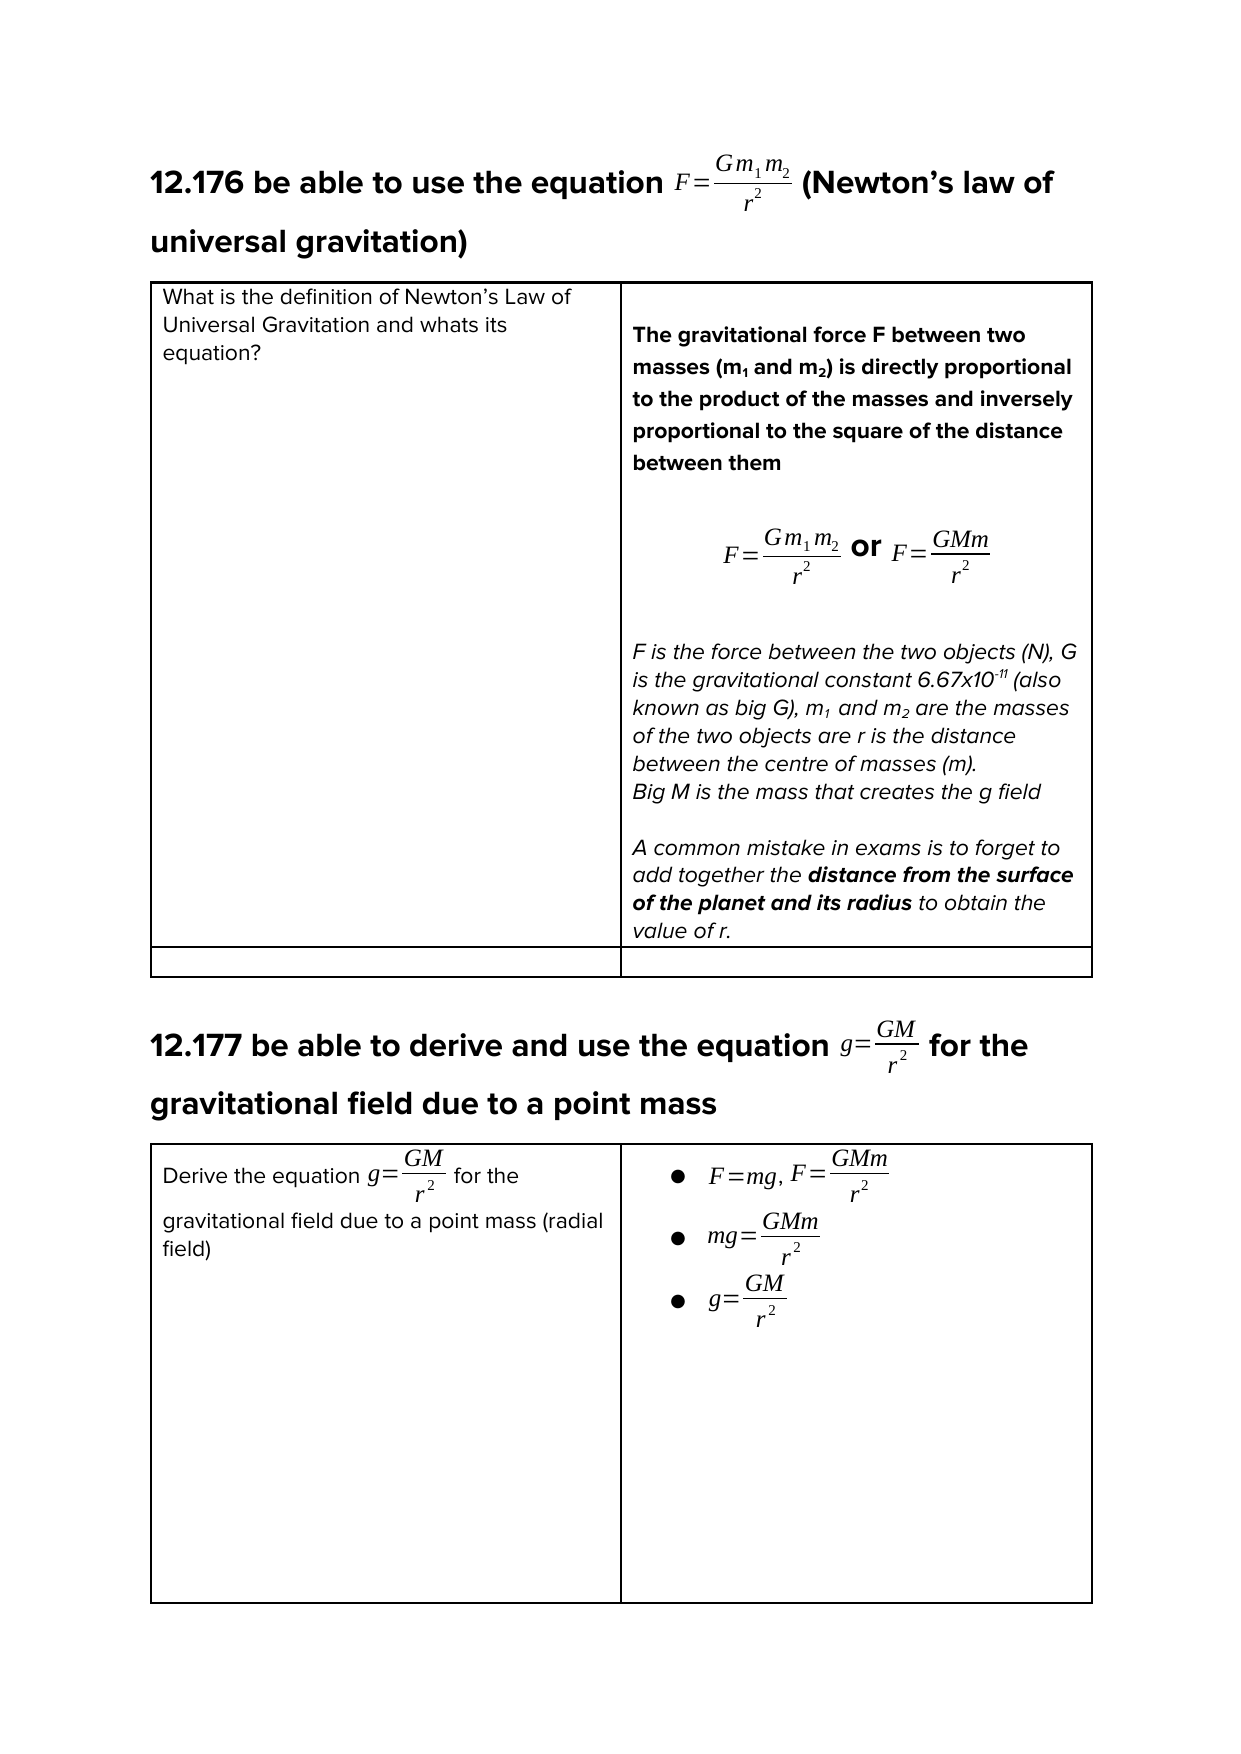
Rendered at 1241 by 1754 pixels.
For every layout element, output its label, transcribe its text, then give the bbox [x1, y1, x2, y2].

table_cell [622, 948, 1091, 976]
table_header The gravitational force F between two masses (m1 and m2) is directly proportional to the product of the masses and inversely proportional to the square of the distance between them or F is the force between the two objects (N), G is the gravitational constant 6.67x10-11 (also known as big G), m1 and m2 are the masses of the two objects are r is the distance between the centre of masses (m). Big M is the mass that creates the g field A common mistake in exams is to forget to add together the distance from the surface of the planet and its radius to obtain the value of r. [622, 284, 1091, 946]
table_cell [152, 948, 620, 976]
subtitle 12.177 be able to derive and use the equation for the gravitational field due to a point mass [150, 1015, 1090, 1124]
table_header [152, 1145, 620, 1602]
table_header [622, 1145, 1091, 1602]
subtitle 12.176 be able to use the equation (Newton’s law of universal gravitation) [150, 150, 1090, 263]
table_header What is the definition of Newton’s Law of Universal Gravitation and whats its equation? [152, 284, 620, 946]
